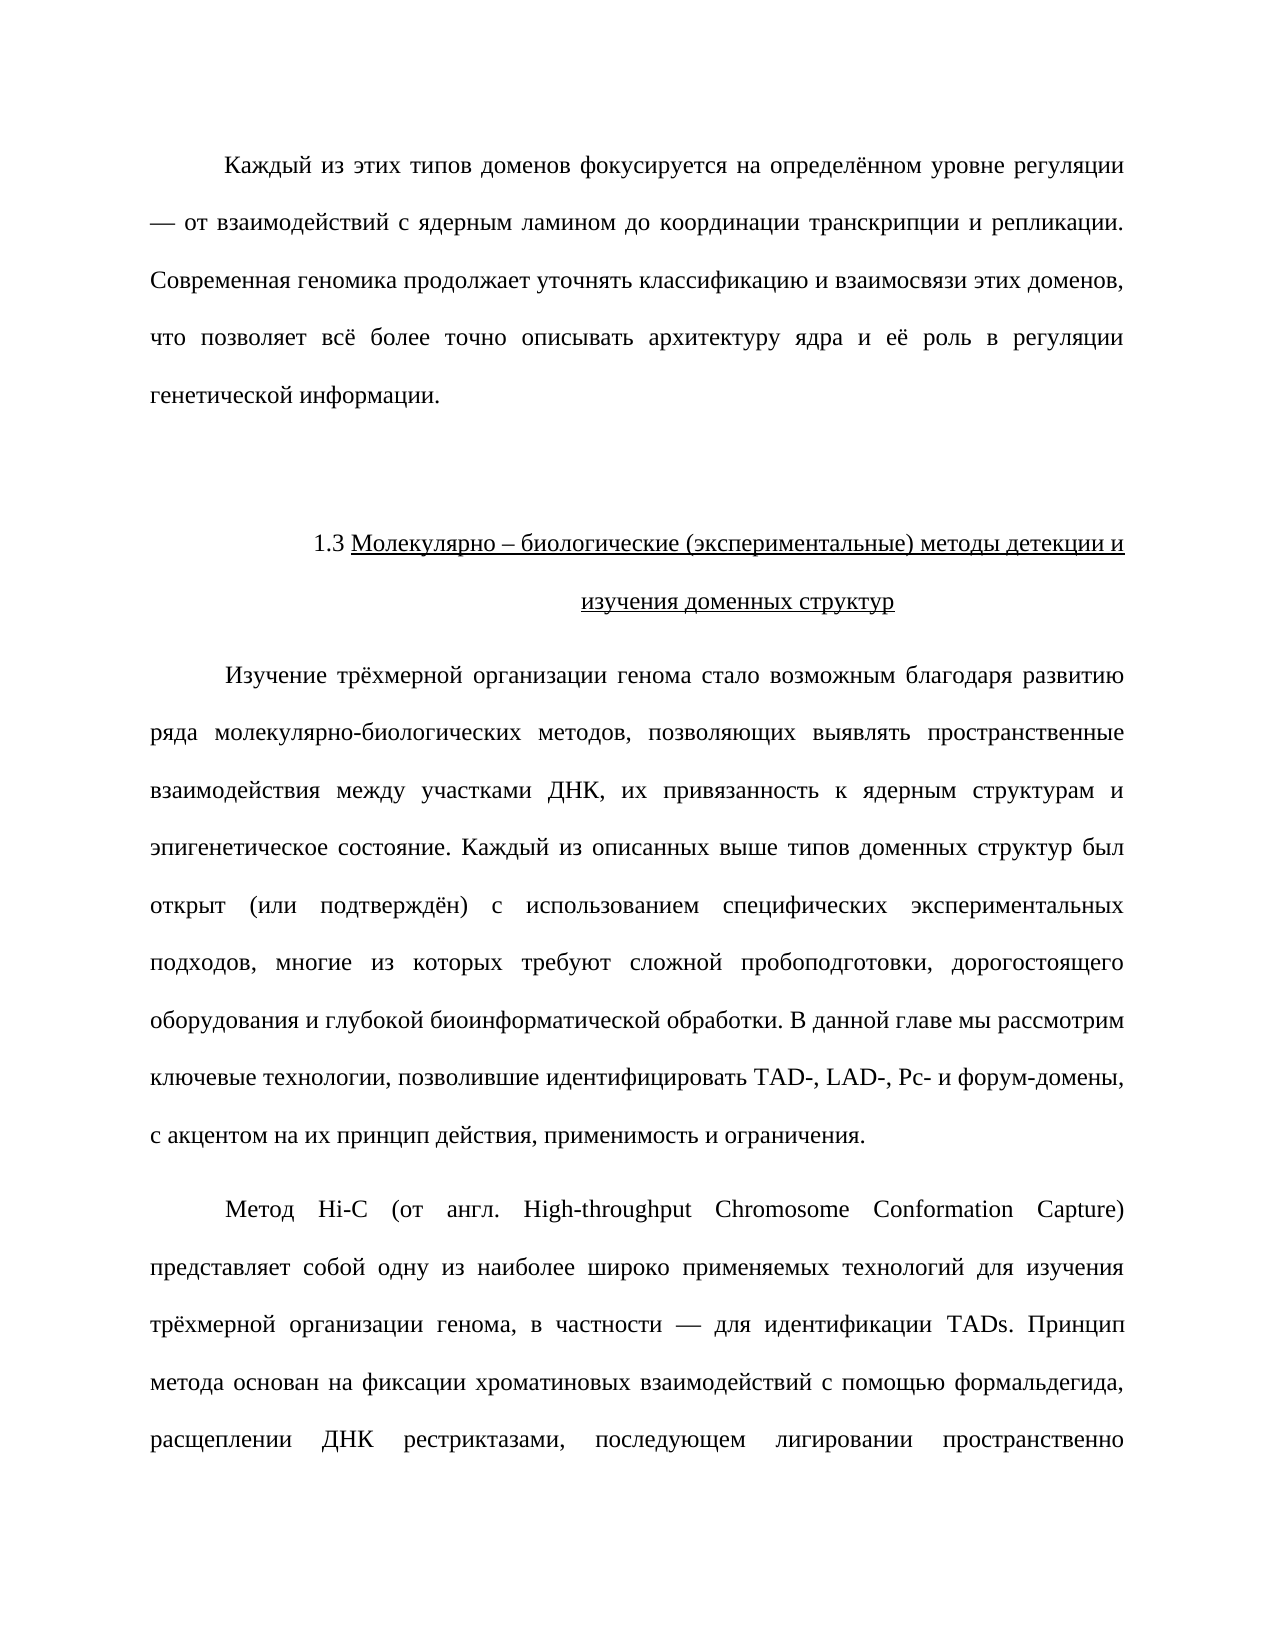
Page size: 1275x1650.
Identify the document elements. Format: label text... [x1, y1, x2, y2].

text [150, 1194, 1125, 1453]
text Каждый из этих типов доменов фокусируется на определённом уровне регуляции — от взаимодействий с ядерным ламином до координации транскрипции и репликации. Современная геномика продолжает уточнять классификацию и взаимосвязи этих доменов, что позволяет всё более точно описывать архитектуру ядра и её роль в регуляции генетической информации. [150, 150, 1125, 409]
text Изучение трёхмерной организации генома стало возможным благодаря развитию ряда молекулярно-биологических методов, позволяющих выявлять пространственные взаимодействия между участками ДНК, их привязанность к ядерным структурам и эпигенетическое состояние. Каждый из описанных выше типов доменных структур был открыт (или подтверждён) с использованием специфических экспериментальных подходов, многие из которых требуют сложной пробоподготовки, дорогостоящего оборудования и глубокой биоинформатической обработки. В данной главе мы рассмотрим ключевые технологии, позволившие идентифицировать TAD-, LAD-, Pc- и форум-домены, с акцентом на их принцип действия, применимость и ограничения. [150, 660, 1125, 1149]
list Молекулярно – биологические (экспериментальные) методы детекции и изучения доменных структур [312, 528, 1125, 614]
